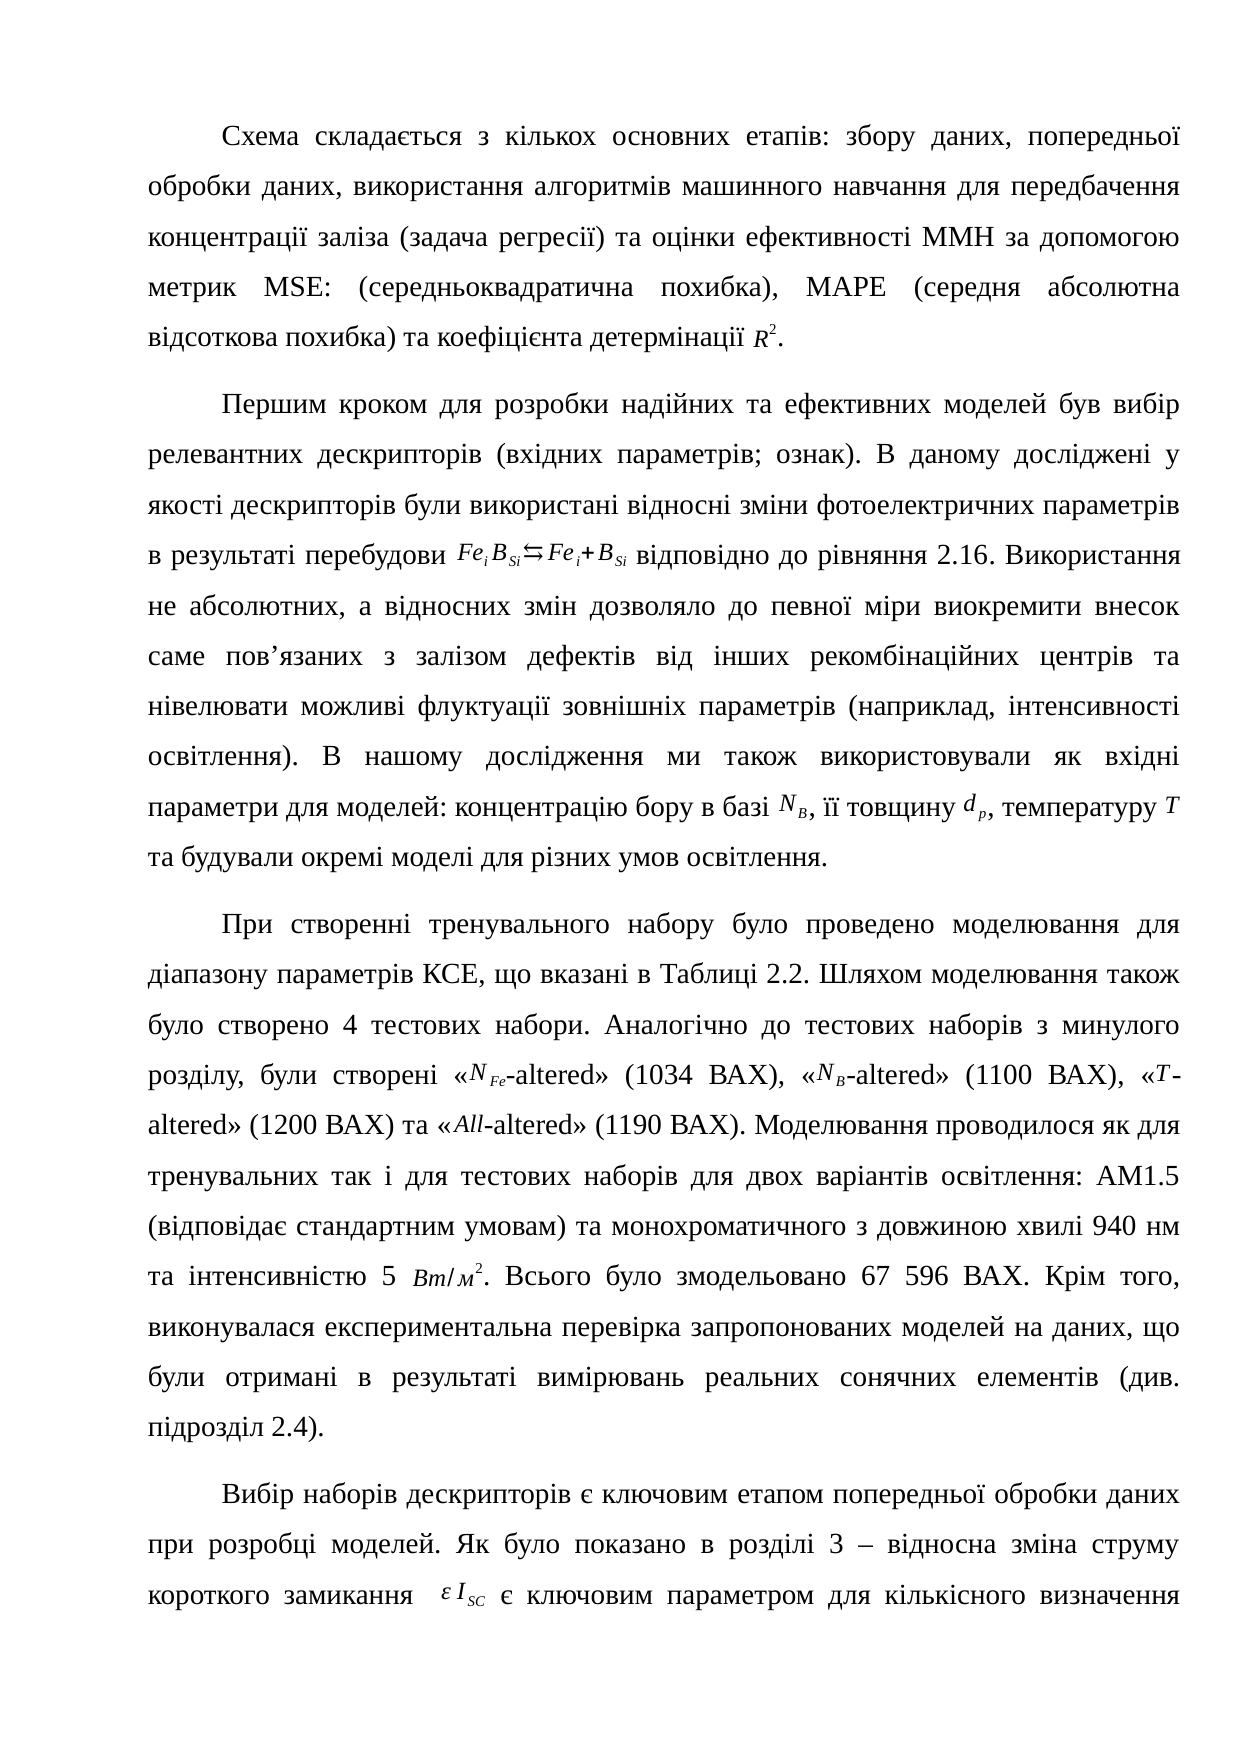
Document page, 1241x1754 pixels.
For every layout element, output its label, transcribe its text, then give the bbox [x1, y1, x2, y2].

text Схема складається з кількох основних етапів: збору даних, попередньої обробки даних, використання алгоритмів машинного навчання для передбачення концентрації заліза (задача регресії) та оцінки ефективності ММН за допомогою метрик MSE: (середньоквадратична похибка), MAPE (середня абсолютна відсоткова похибка) та коефіцієнта детермінації . [148, 118, 1181, 353]
text При створенні тренувального набору було проведено моделювання для діапазону параметрів КСЕ, що вказані в Таблиці 2.2. Шляхом моделювання також було створено 4 тестових набори. Аналогічно до тестових наборів з минулого розділу, були створені «-altered» (1034 ВАХ), «-altered» (1100 ВАХ), «-altered» (1200 ВАХ) та «-altered» (1190 ВАХ). Моделювання проводилося як для тренувальних так і для тестових наборів для двох варіантів освітлення: АМ1.5 (відповідає стандартним умовам) та монохроматичного з довжиною хвилі 940 нм та інтенсивністю 5 . Всього було змодельовано 67 596 ВАХ. Крім того, виконувалася експериментальна перевірка запропонованих моделей на даних, що були отримані в результаті вимірювань реальних сонячних елементів (див. підрозділ 2.4). [148, 906, 1181, 1443]
text Першим кроком для розробки надійних та ефективних моделей був вибір релевантних дескрипторів (вхідних параметрів; ознак). В даному досліджені у якості дескрипторів були використані відносні зміни фотоелектричних параметрів в результаті перебудови відповідно до рівняння 2.16. Використання не абсолютних, а відносних змін дозволяло до певної міри виокремити внесок саме пов’язаних з залізом дефектів від інших рекомбінаційних центрів та нівелювати можливі флуктуації зовнішніх параметрів (наприклад, інтенсивності освітлення). В нашому дослідження ми також використовували як вхідні параметри для моделей: концентрацію бору в базі , її товщину , температуру та будували окремі моделі для різних умов освітлення. [148, 386, 1181, 873]
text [148, 1476, 1181, 1610]
